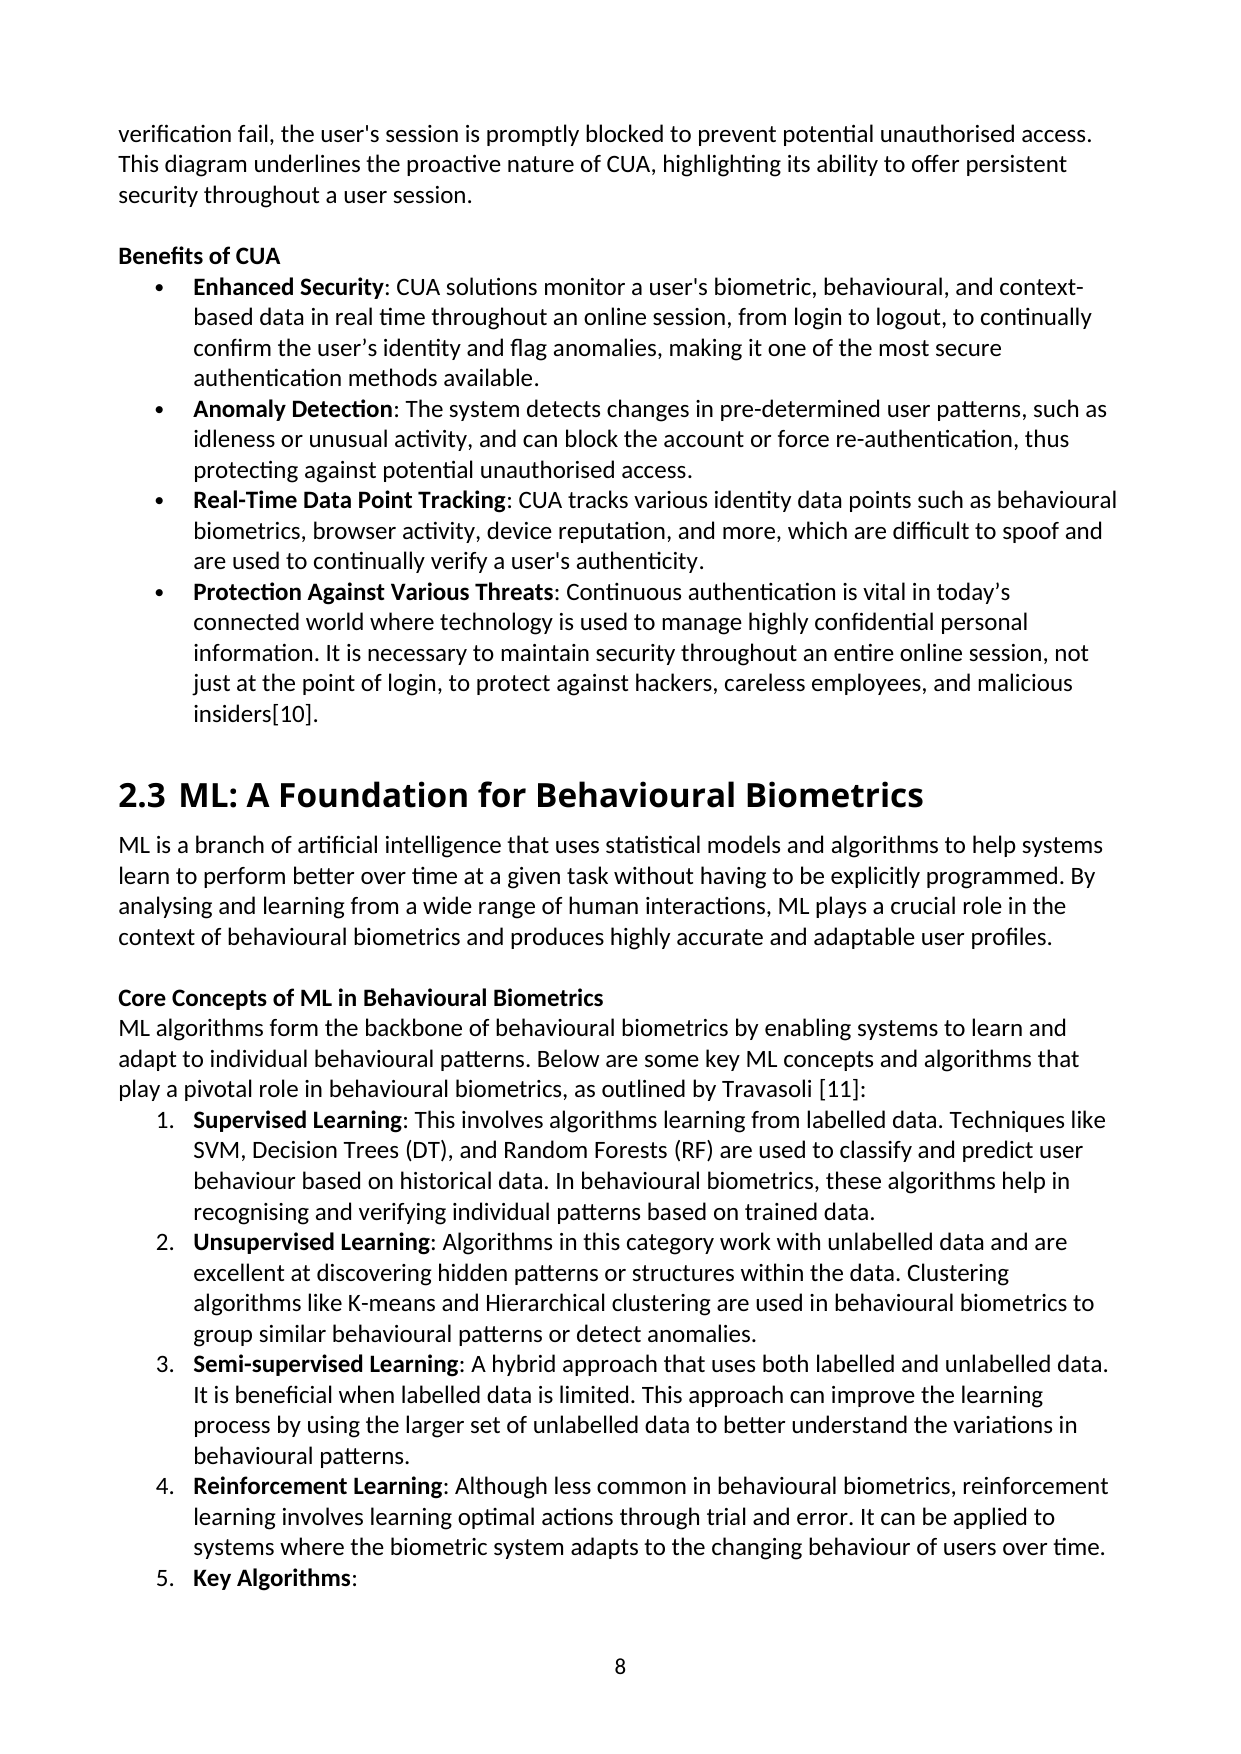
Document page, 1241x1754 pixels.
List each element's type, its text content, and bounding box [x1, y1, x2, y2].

subtitle ML: A Foundation for Behavioural Biometrics [118, 772, 1122, 817]
list Reinforcement Learning: Although less common in behavioural biometrics, reinforcement learning involves learning optimal actions through trial and error. It can be applied to systems where the biometric system adapts to the changing behaviour of users over time. [156, 1470, 1122, 1562]
text Core Concepts of ML in Behavioural Biometrics [118, 982, 1122, 1013]
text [118, 118, 1122, 210]
list Unsupervised Learning: Algorithms in this category work with unlabelled data and are excellent at discovering hidden patterns or structures within the data. Clustering algorithms like K-means and Hierarchical clustering are used in behavioural biometrics to group similar behavioural patterns or detect anomalies. [156, 1226, 1122, 1348]
text Benefits of CUA [118, 240, 1122, 271]
list Protection Against Various Threats: Continuous authentication is vital in today’s connected world where technology is used to manage highly confidential personal information. It is necessary to maintain security throughout an entire online session, not just at the point of login, to protect against hackers, careless employees, and malicious insiders​​. [156, 576, 1122, 728]
text ML is a branch of artificial intelligence that uses statistical models and algorithms to help systems learn to perform better over time at a given task without having to be explicitly programmed. By analysing and learning from a wide range of human interactions, ML plays a crucial role in the context of behavioural biometrics and produces highly accurate and adaptable user profiles. [118, 829, 1122, 952]
text ML algorithms form the backbone of behavioural biometrics by enabling systems to learn and adapt to individual behavioural patterns. Below are some key ML concepts and algorithms that play a pivotal role in behavioural biometrics, as outlined by Travasoli : [118, 1013, 1122, 1104]
list Real-Time Data Point Tracking: CUA tracks various identity data points such as behavioural biometrics, browser activity, device reputation, and more, which are difficult to spoof and are used to continually verify a user's authenticity​​. [156, 484, 1122, 576]
list Anomaly Detection: The system detects changes in pre-determined user patterns, such as idleness or unusual activity, and can block the account or force re-authentication, thus protecting against potential unauthorised access​​. [156, 393, 1122, 484]
list Enhanced Security: CUA solutions monitor a user's biometric, behavioural, and context-based data in real time throughout an online session, from login to logout, to continually confirm the user’s identity and flag anomalies, making it one of the most secure authentication methods available​​. [156, 271, 1122, 393]
list Semi-supervised Learning: A hybrid approach that uses both labelled and unlabelled data. It is beneficial when labelled data is limited. This approach can improve the learning process by using the larger set of unlabelled data to better understand the variations in behavioural patterns. [156, 1348, 1122, 1470]
list Key Algorithms: [156, 1562, 1122, 1592]
list Supervised Learning: This involves algorithms learning from labelled data. Techniques like SVM, Decision Trees (DT), and Random Forests (RF) are used to classify and predict user behaviour based on historical data. In behavioural biometrics, these algorithms help in recognising and verifying individual patterns based on trained data. [156, 1104, 1122, 1226]
